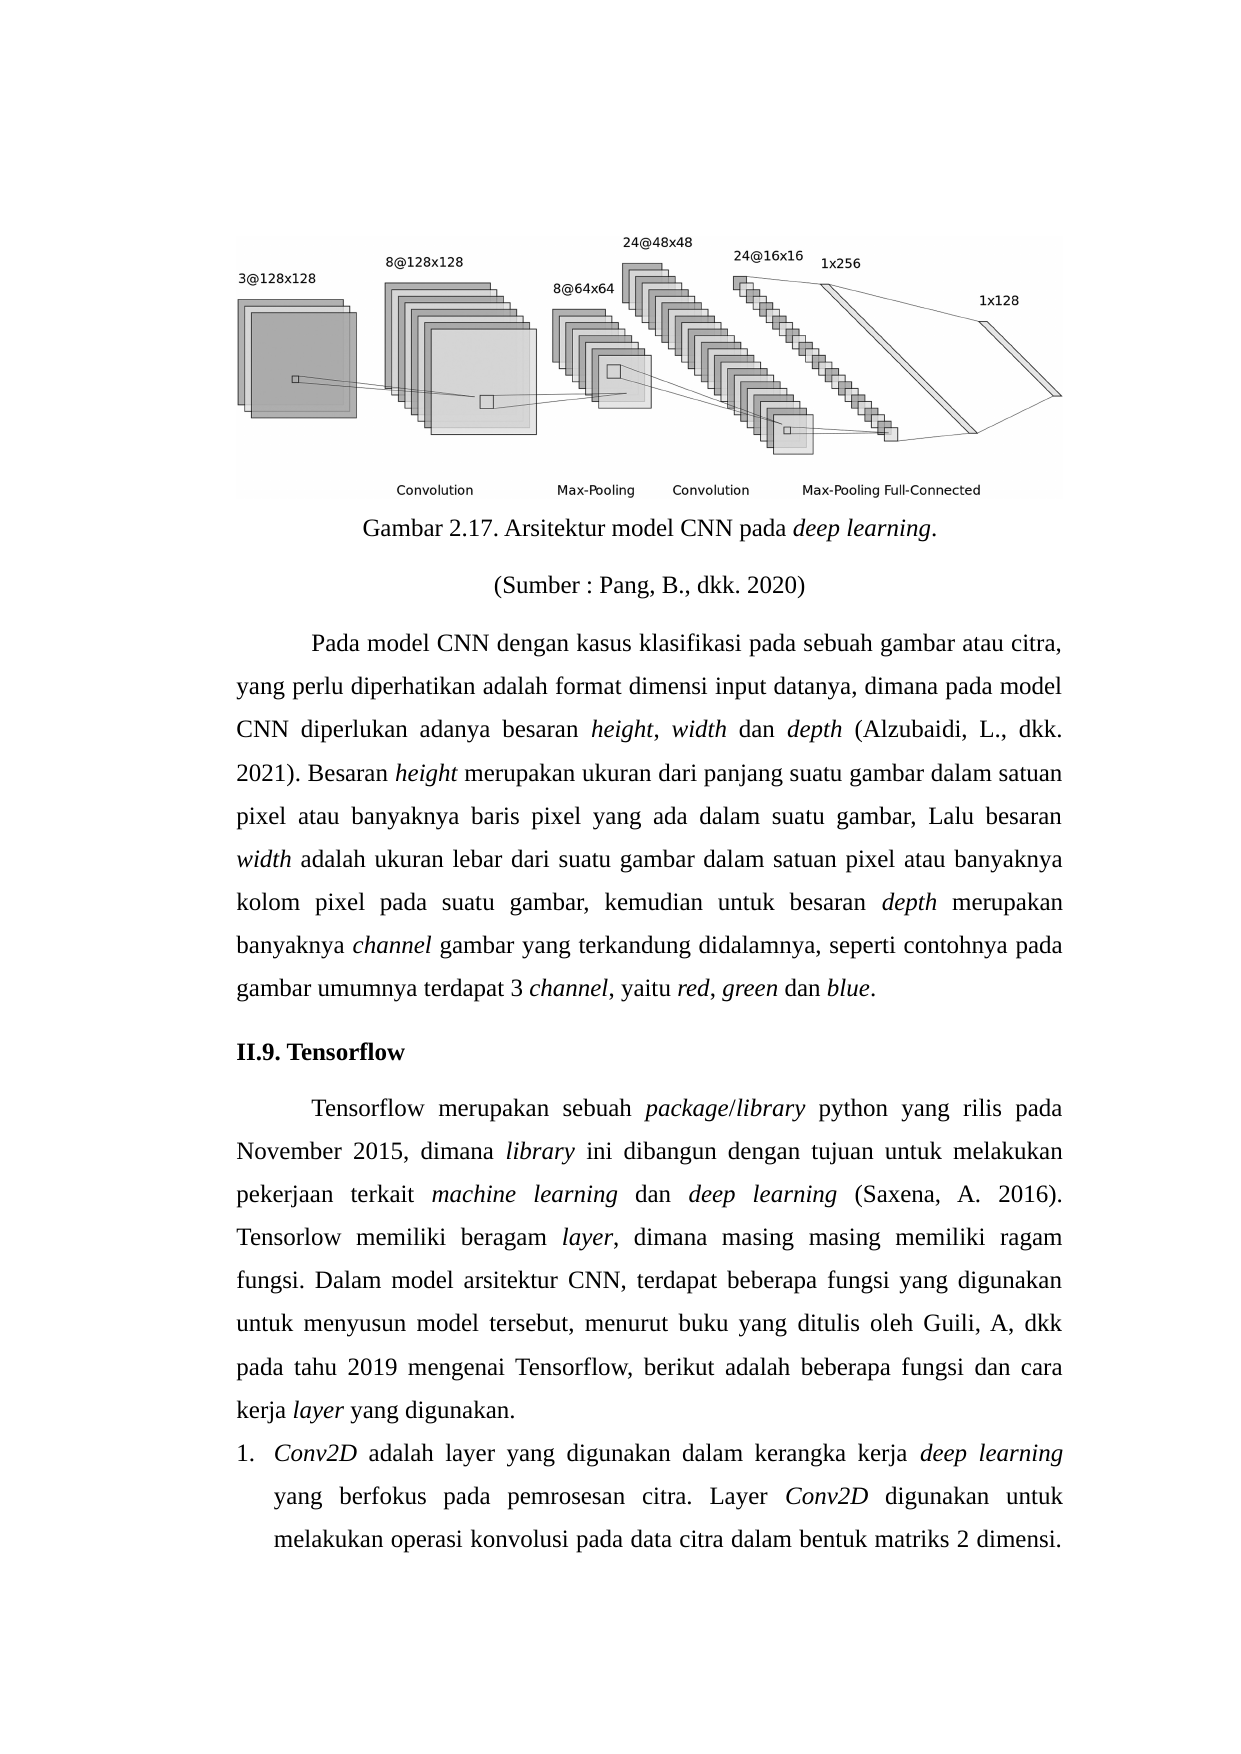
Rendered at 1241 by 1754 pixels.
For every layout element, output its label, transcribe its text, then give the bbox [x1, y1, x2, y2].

text Gambar 2.17. Arsitektur model CNN pada deep learning. [236, 499, 1063, 542]
subtitle II.9. Tensorflow [236, 1037, 1063, 1066]
text (Sumber : Pang, B., dkk. 2020) [236, 571, 1063, 599]
text Tensorflow merupakan sebuah package/library python yang rilis pada November 2015, dimana library ini dibangun dengan tujuan untuk melakukan pekerjaan terkait machine learning dan deep learning (Saxena, A. 2016). Tensorlow memiliki beragam layer, dimana masing masing memiliki ragam fungsi. Dalam model arsitektur CNN, terdapat beberapa fungsi yang digunakan untuk menyusun model tersebut, menurut buku yang ditulis oleh Guili, A, dkk pada tahu 2019 mengenai Tensorflow, berikut adalah beberapa fungsi dan cara kerja layer yang digunakan. [236, 1093, 1063, 1423]
picture [236, 236, 1063, 499]
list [236, 1438, 1063, 1553]
text Pada model CNN dengan kasus klasifikasi pada sebuah gambar atau citra, yang perlu diperhatikan adalah format dimensi input datanya, dimana pada model CNN diperlukan adanya besaran height, width dan depth (Alzubaidi, L., dkk. 2021). Besaran height merupakan ukuran dari panjang suatu gambar dalam satuan pixel atau banyaknya baris pixel yang ada dalam suatu gambar, Lalu besaran width adalah ukuran lebar dari suatu gambar dalam satuan pixel atau banyaknya kolom pixel pada suatu gambar, kemudian untuk besaran depth merupakan banyaknya channel gambar yang terkandung didalamnya, seperti contohnya pada gambar umumnya terdapat 3 channel, yaitu red, green dan blue. [236, 628, 1063, 1002]
